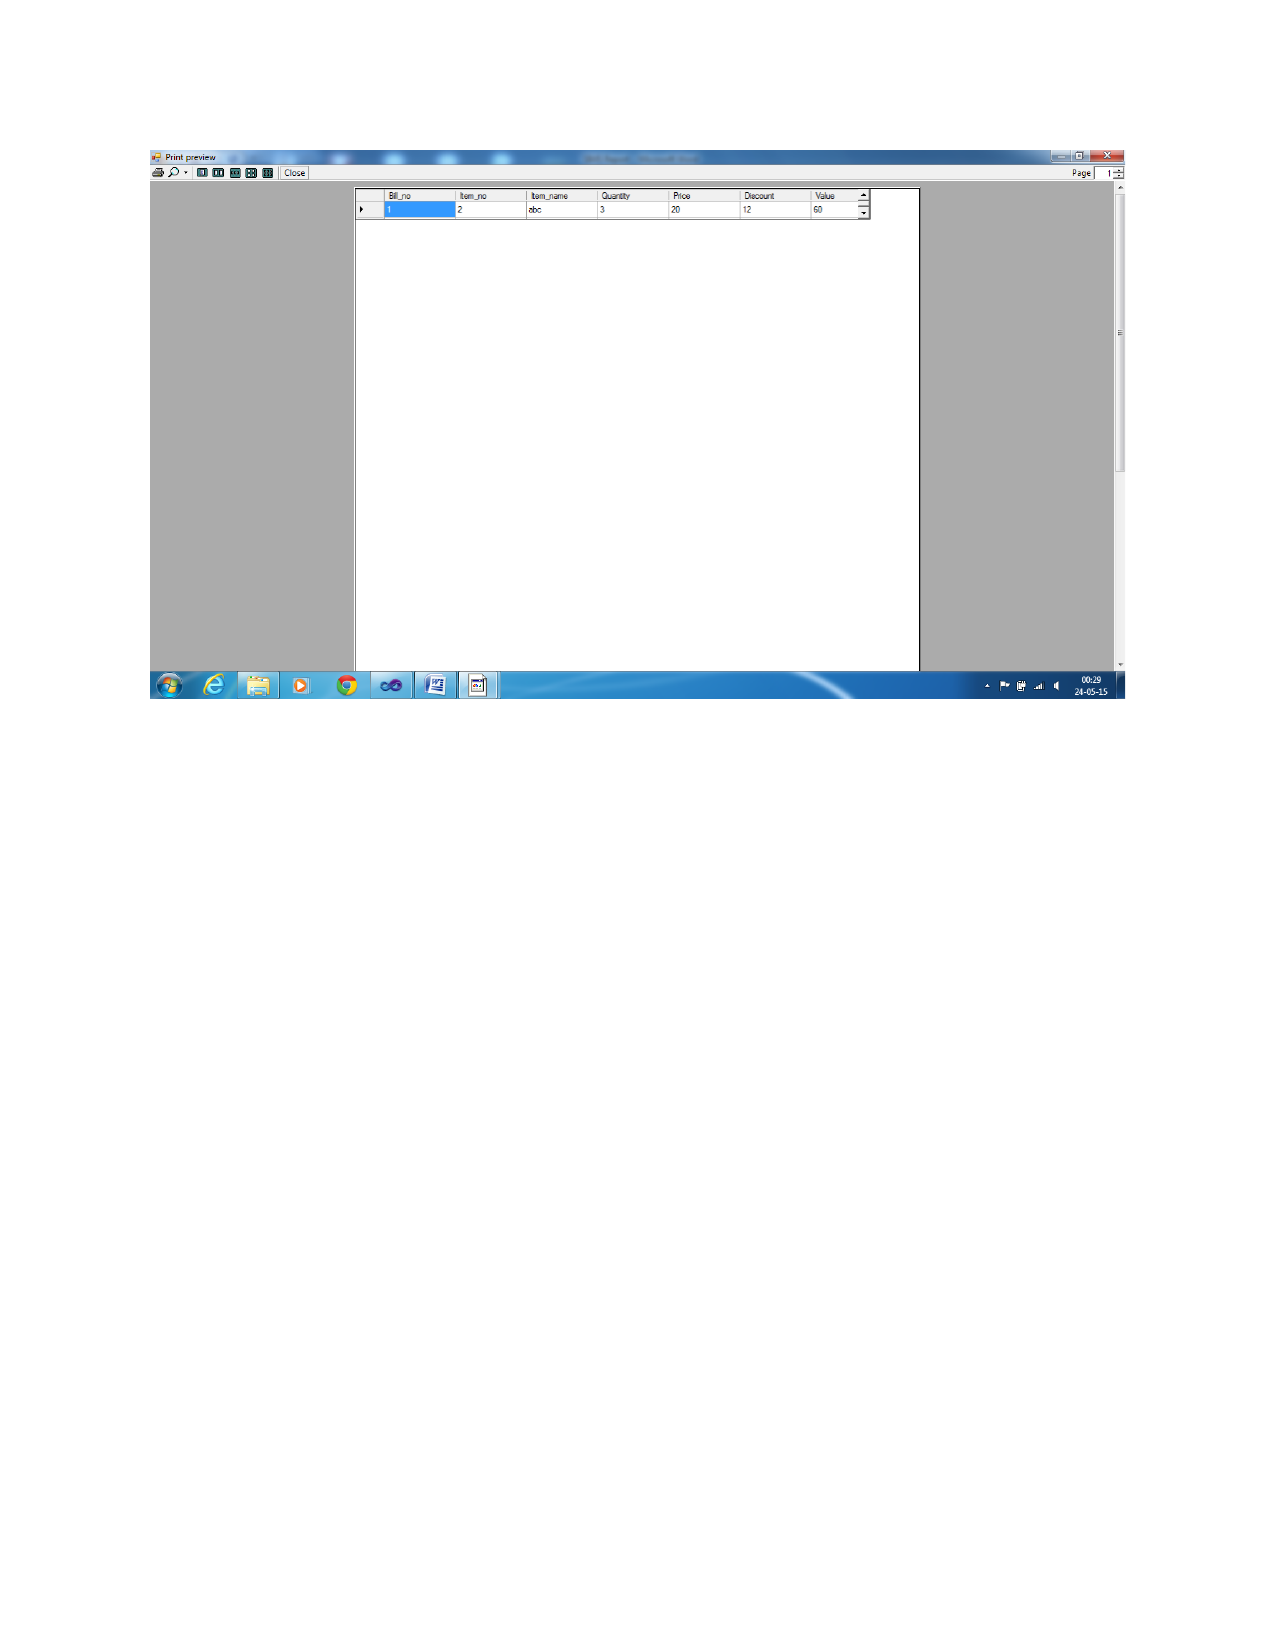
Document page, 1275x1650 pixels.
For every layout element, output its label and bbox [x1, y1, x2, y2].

picture [150, 150, 1125, 699]
